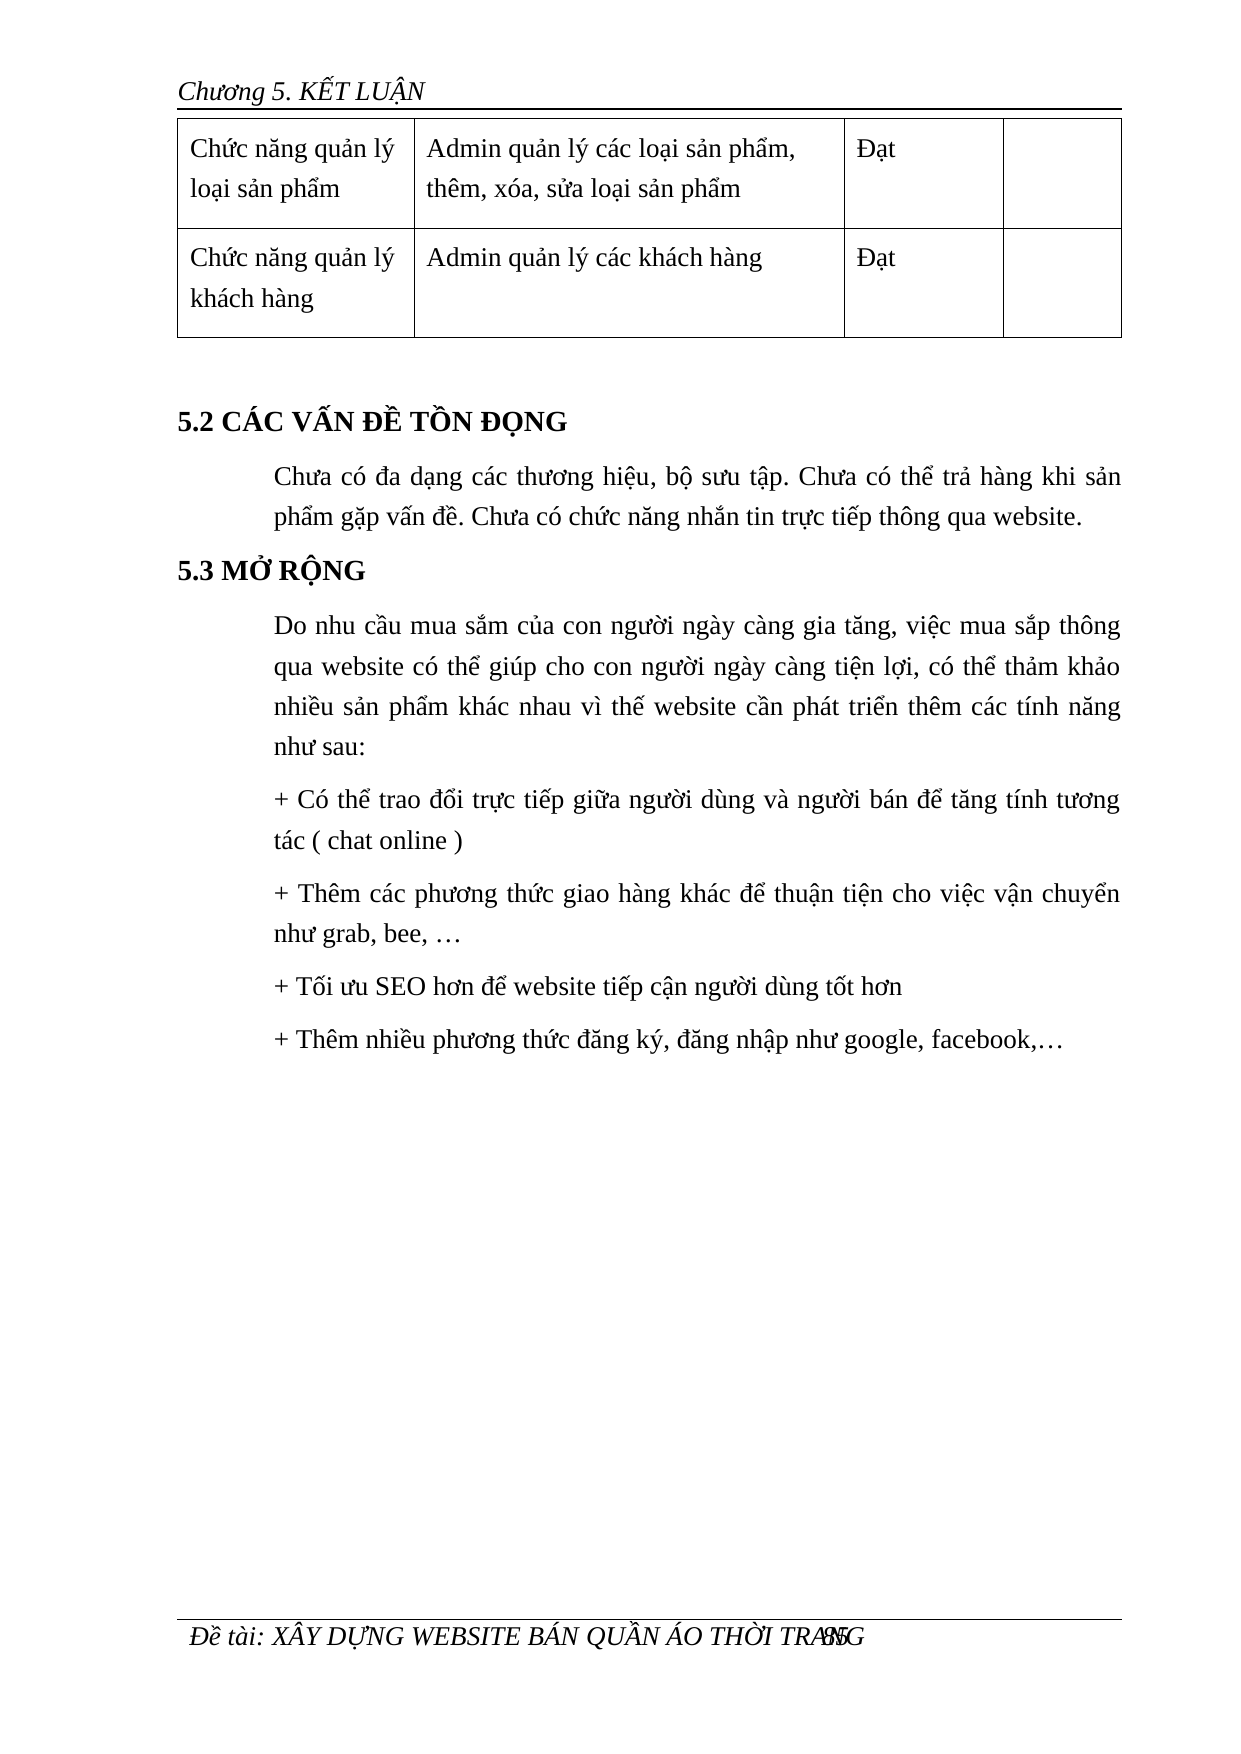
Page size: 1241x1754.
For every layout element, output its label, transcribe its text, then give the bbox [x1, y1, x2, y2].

text + Có thể trao đổi trực tiếp giữa người dùng và người bán để tăng tính tương tác ( chat online ) [273, 783, 1122, 855]
subtitle 5.2 CÁC VẤN ĐỀ TỒN ĐỌNG [177, 404, 1122, 437]
table_cell Admin quản lý các loại sản phẩm, thêm, xóa, sửa loại sản phẩm [415, 119, 844, 228]
text Chưa có đa dạng các thương hiệu, bộ sưu tập. Chưa có thể trả hàng khi sản phẩm gặp vấn đề. Chưa có chức năng nhắn tin trực tiếp thông qua website. [273, 460, 1122, 531]
text Do nhu cầu mua sắm của con người ngày càng gia tăng, việc mua sắp thông qua website có thể giúp cho con người ngày càng tiện lợi, có thể thảm khảo nhiều sản phẩm khác nhau vì thế website cần phát triển thêm các tính năng như sau: [273, 609, 1122, 762]
table_cell Đạt [845, 229, 1003, 337]
table_cell [1004, 119, 1121, 228]
table_cell Admin quản lý các khách hàng [415, 229, 844, 337]
text + Thêm các phương thức giao hàng khác để thuận tiện cho việc vận chuyển như grab, bee, … [273, 877, 1122, 948]
table_cell Chức năng quản lý khách hàng [178, 229, 414, 337]
text + Tối ưu SEO hơn để website tiếp cận người dùng tốt hơn [273, 970, 1122, 1001]
text + Thêm nhiều phương thức đăng ký, đăng nhập như google, facebook,… [273, 1023, 1122, 1054]
subtitle 5.3 MỞ RỘNG [177, 553, 1122, 587]
table_cell [1004, 229, 1121, 337]
table_cell Đạt [845, 119, 1003, 228]
table_cell Chức năng quản lý loại sản phẩm [178, 119, 414, 228]
